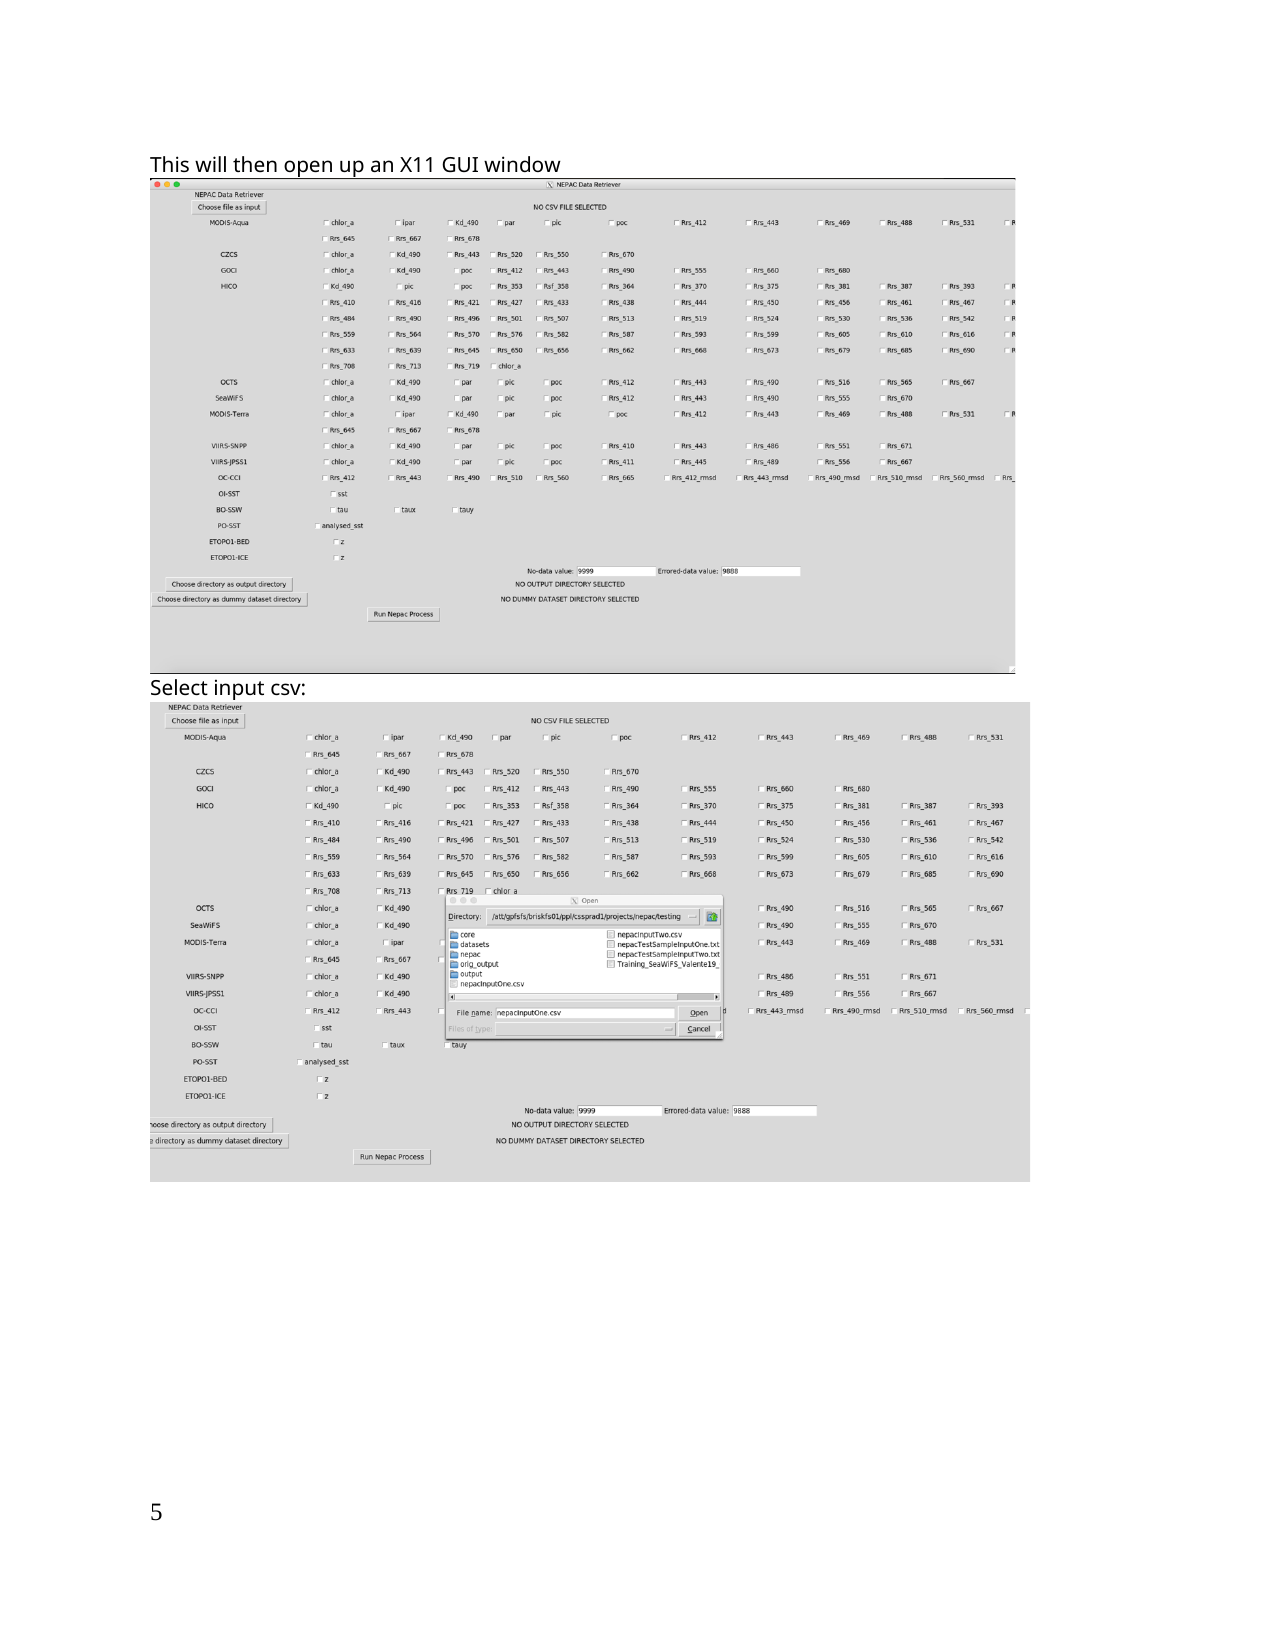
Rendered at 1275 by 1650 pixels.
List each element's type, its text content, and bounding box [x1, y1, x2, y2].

picture [150, 178, 1016, 674]
picture [150, 702, 1031, 1182]
